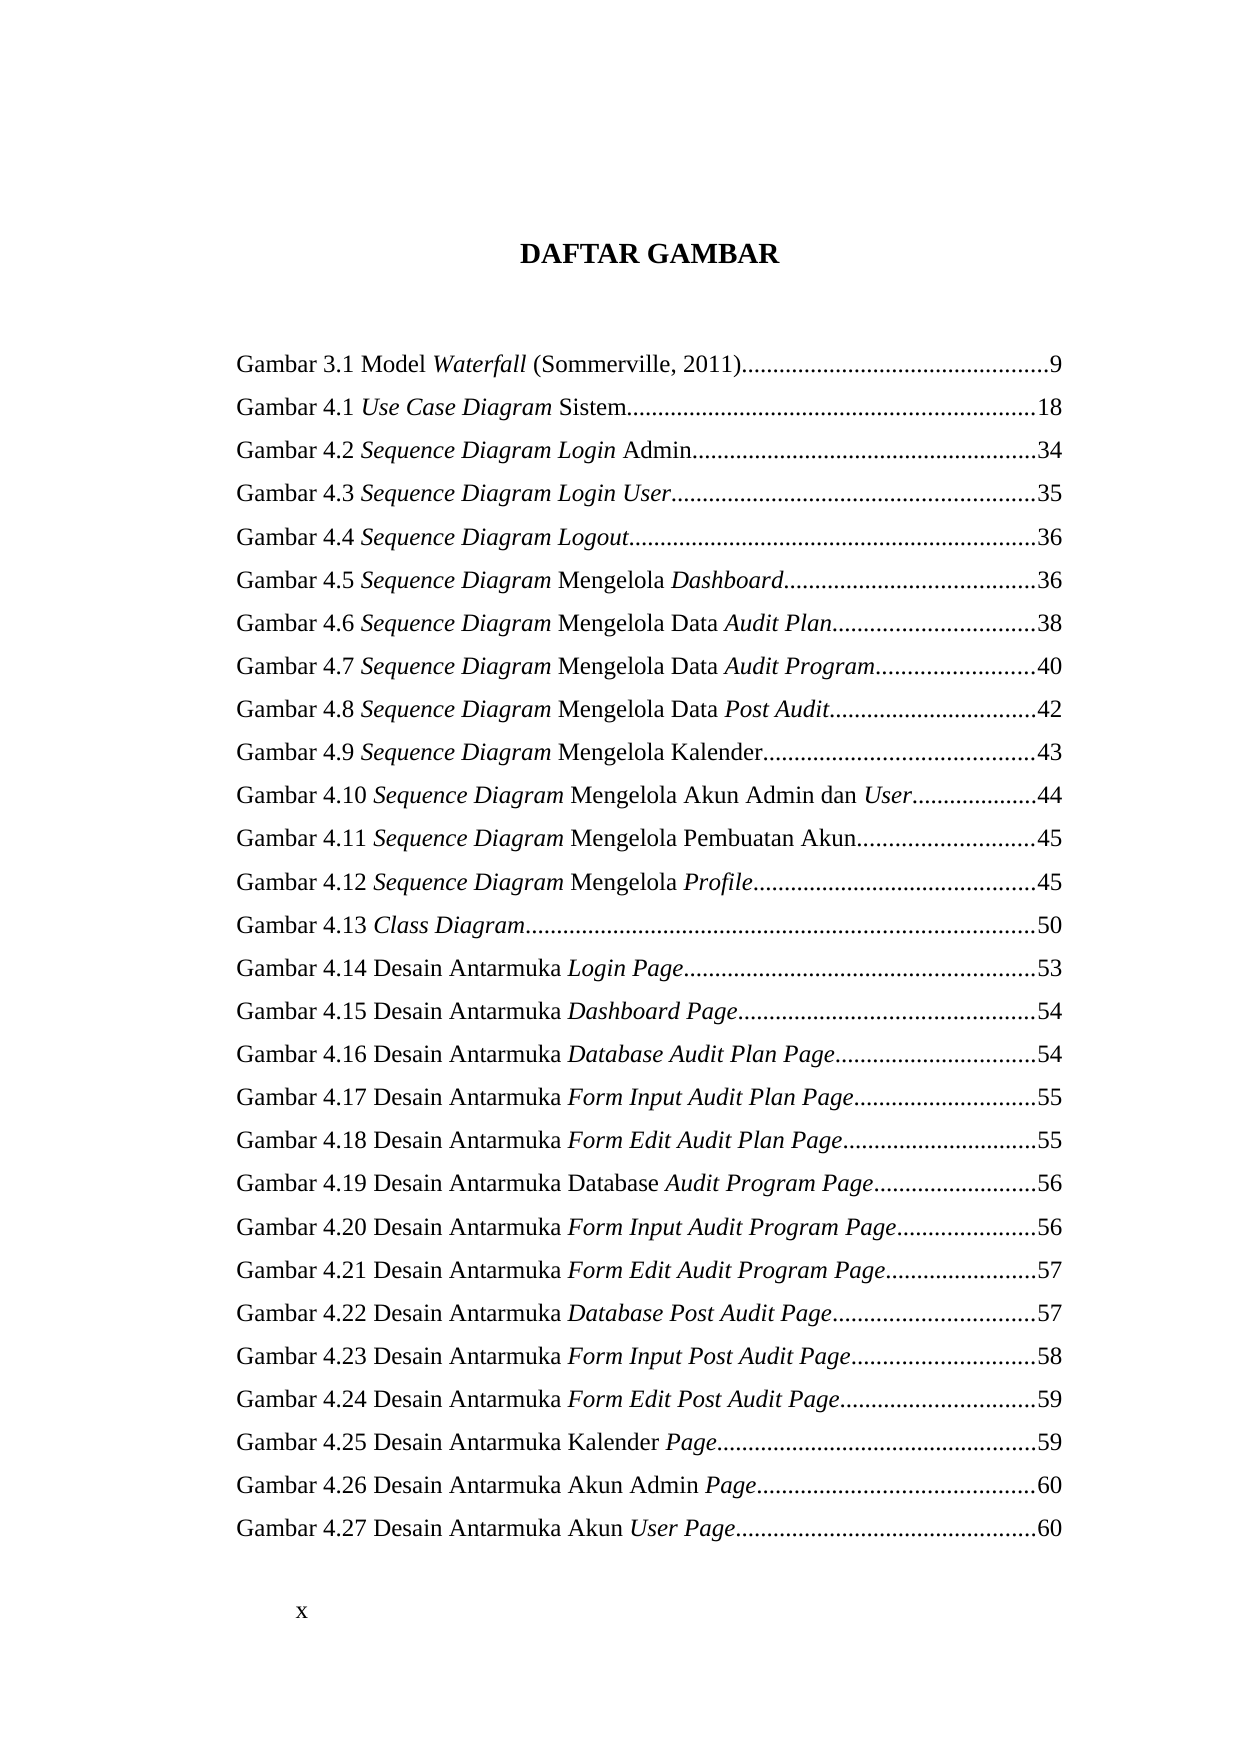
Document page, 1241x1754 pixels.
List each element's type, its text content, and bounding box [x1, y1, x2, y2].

text Gambar 4.6 Sequence Diagram Mengelola Data Audit Plan 38 [236, 608, 1063, 637]
text Gambar 4.18 Desain Antarmuka Form Edit Audit Plan Page 55 [236, 1125, 1063, 1154]
text Gambar 4.21 Desain Antarmuka Form Edit Audit Program Page 57 [236, 1255, 1063, 1283]
text Gambar 4.27 Desain Antarmuka Akun User Page 60 [236, 1513, 1063, 1542]
text Gambar 4.25 Desain Antarmuka Kalender Page 59 [236, 1427, 1063, 1456]
text Gambar 4.9 Sequence Diagram Mengelola Kalender 43 [236, 737, 1063, 766]
text Gambar 4.10 Sequence Diagram Mengelola Akun Admin dan User 44 [236, 780, 1063, 809]
text Gambar 4.11 Sequence Diagram Mengelola Pembuatan Akun 45 [236, 823, 1063, 852]
text Gambar 4.20 Desain Antarmuka Form Input Audit Program Page 56 [236, 1212, 1063, 1240]
text Gambar 4.13 Class Diagram 50 [236, 910, 1063, 938]
text Gambar 4.4 Sequence Diagram Logout 36 [236, 522, 1063, 550]
text Gambar 4.19 Desain Antarmuka Database Audit Program Page 56 [236, 1168, 1063, 1197]
text Gambar 4.7 Sequence Diagram Mengelola Data Audit Program 40 [236, 651, 1063, 680]
text Gambar 4.17 Desain Antarmuka Form Input Audit Plan Page 55 [236, 1082, 1063, 1111]
text Gambar 4.24 Desain Antarmuka Form Edit Post Audit Page 59 [236, 1384, 1063, 1413]
text Gambar 4.15 Desain Antarmuka Dashboard Page 54 [236, 996, 1063, 1025]
text Gambar 3.1 Model Waterfall (Sommerville, 2011) 9 [236, 349, 1063, 378]
text Gambar 4.1 Use Case Diagram Sistem 18 [236, 392, 1063, 421]
text Gambar 4.8 Sequence Diagram Mengelola Data Post Audit 42 [236, 694, 1063, 723]
text Gambar 4.23 Desain Antarmuka Form Input Post Audit Page 58 [236, 1341, 1063, 1370]
text Gambar 4.26 Desain Antarmuka Akun Admin Page 60 [236, 1470, 1063, 1499]
text Gambar 4.3 Sequence Diagram Login User 35 [236, 478, 1063, 507]
subtitle DAFTAR GAMBAR [236, 236, 1063, 270]
text Gambar 4.16 Desain Antarmuka Database Audit Plan Page 54 [236, 1039, 1063, 1068]
text Gambar 4.22 Desain Antarmuka Database Post Audit Page 57 [236, 1298, 1063, 1327]
text Gambar 4.14 Desain Antarmuka Login Page 53 [236, 953, 1063, 982]
text Gambar 4.5 Sequence Diagram Mengelola Dashboard 36 [236, 565, 1063, 593]
text Gambar 4.12 Sequence Diagram Mengelola Profile 45 [236, 867, 1063, 895]
text Gambar 4.2 Sequence Diagram Login Admin 34 [236, 435, 1063, 464]
